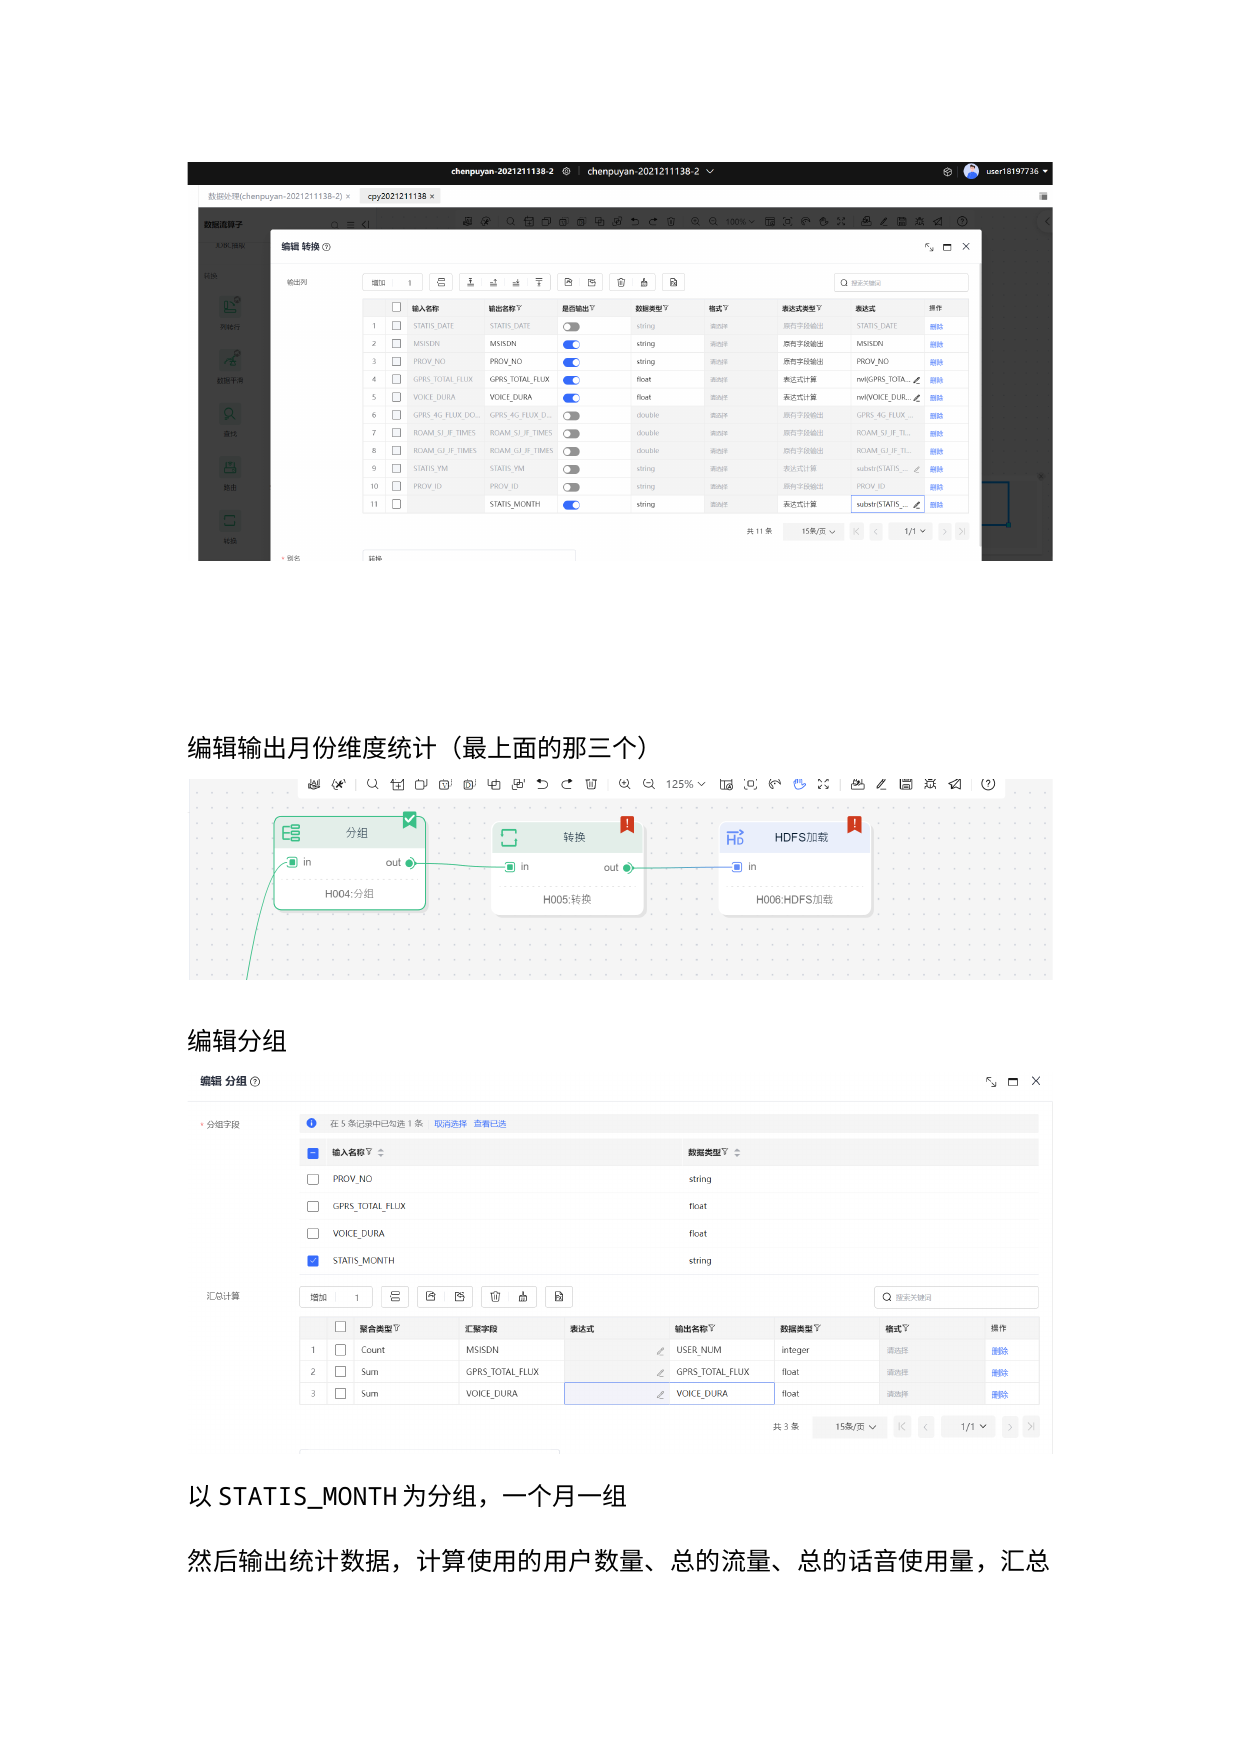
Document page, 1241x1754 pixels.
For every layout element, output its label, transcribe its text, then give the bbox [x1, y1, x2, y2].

text 编辑分组 [187, 1007, 1053, 1072]
text 编辑输出月份维度统计（最上面的那三个） [187, 714, 1053, 779]
text 以STATIS_MONTH为分组，一个月一组 [187, 1462, 1053, 1527]
picture [187, 779, 1053, 980]
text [187, 1527, 1053, 1592]
picture [187, 162, 1053, 561]
picture [187, 1072, 1053, 1454]
